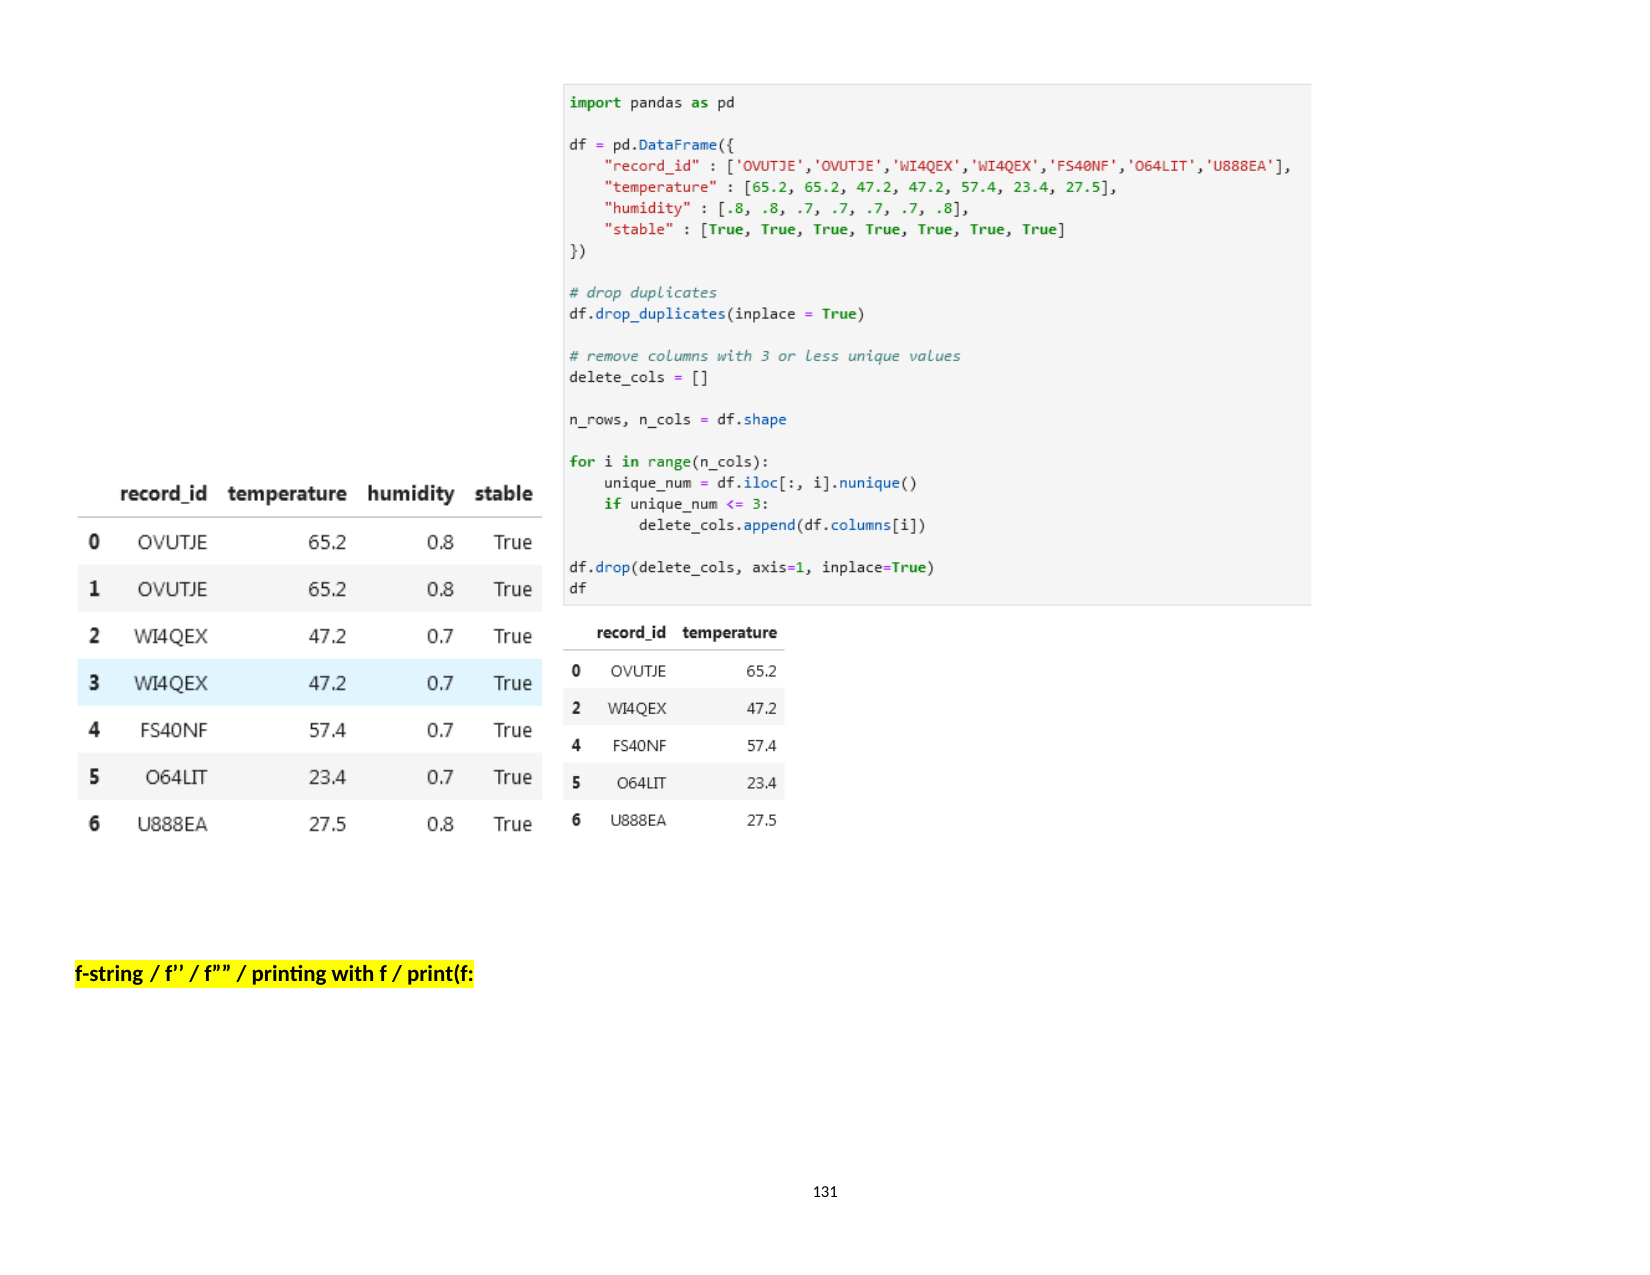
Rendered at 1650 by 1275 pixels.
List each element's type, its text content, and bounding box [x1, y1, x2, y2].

text f-string / f’’ / f”” / printing with f / print(f: [75, 959, 1575, 988]
picture [75, 75, 1312, 847]
